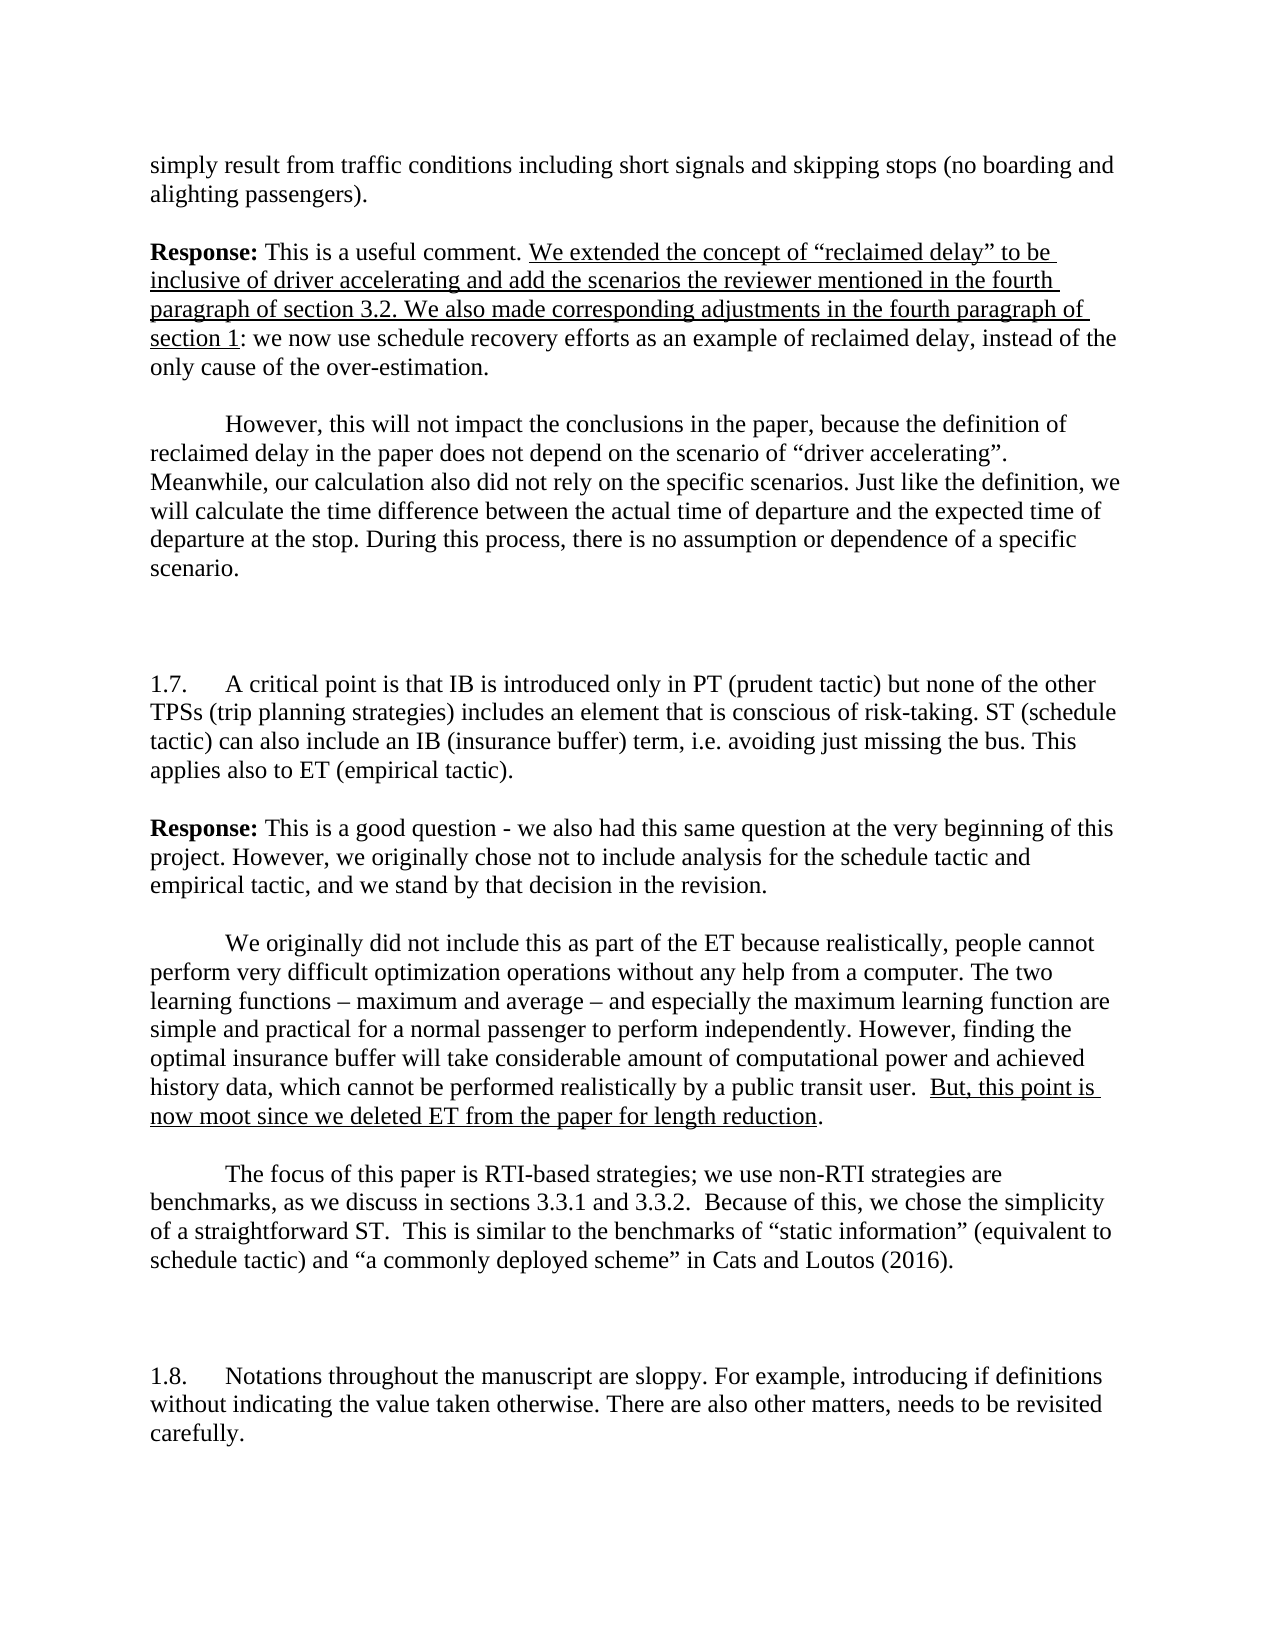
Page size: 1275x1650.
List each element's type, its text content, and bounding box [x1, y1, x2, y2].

text Response: This is a useful comment. We extended the concept of “reclaimed delay” to be inclusive of driver accelerating and add the scenarios the reviewer mentioned in the fourth paragraph of section 3.2. We also made corresponding adjustments in the fourth paragraph of section 1: we now use schedule recovery efforts as an example of reclaimed delay, instead of the only cause of the over-estimation. [150, 237, 1125, 380]
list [150, 150, 1125, 207]
list A critical point is that IB is introduced only in PT (prudent tactic) but none of the other TPSs (trip planning strategies) includes an element that is conscious of risk-taking. ST (schedule tactic) can also include an IB (insurance buffer) term, i.e. avoiding just missing the bus. This applies also to ET (empirical tactic). [150, 669, 1125, 784]
text We originally did not include this as part of the ET because realistically, people cannot perform very difficult optimization operations without any help from a computer. The two learning functions – maximum and average – and especially the maximum learning function are simple and practical for a normal passenger to perform independently. However, finding the optimal insurance buffer will take considerable amount of computational power and achieved history data, which cannot be performed realistically by a public transit user. But, this point is now moot since we deleted ET from the paper for length reduction. [150, 928, 1125, 1129]
text However, this will not impact the conclusions in the paper, because the definition of reclaimed delay in the paper does not depend on the scenario of “driver accelerating”. Meanwhile, our calculation also did not rely on the specific scenarios. Just like the definition, we will calculate the time difference between the actual time of departure and the expected time of departure at the stop. During this process, there is no assumption or dependence of a specific scenario. [150, 409, 1125, 582]
text Response: This is a good question - we also had this same question at the very beginning of this project. However, we originally chose not to include analysis for the schedule tactic and empirical tactic, and we stand by that decision in the revision. [150, 813, 1125, 899]
list Notations throughout the manuscript are sloppy. For example, introducing if definitions without indicating the value taken otherwise. There are also other matters, needs to be revisited carefully. [150, 1361, 1125, 1447]
text The focus of this paper is RTI-based strategies; we use non-RTI strategies are benchmarks, as we discuss in sections 3.3.1 and 3.3.2. Because of this, we chose the simplicity of a straightforward ST. This is similar to the benchmarks of “static information” (equivalent to schedule tactic) and “a commonly deployed scheme” in Cats and Loutos (2016). [150, 1159, 1125, 1274]
